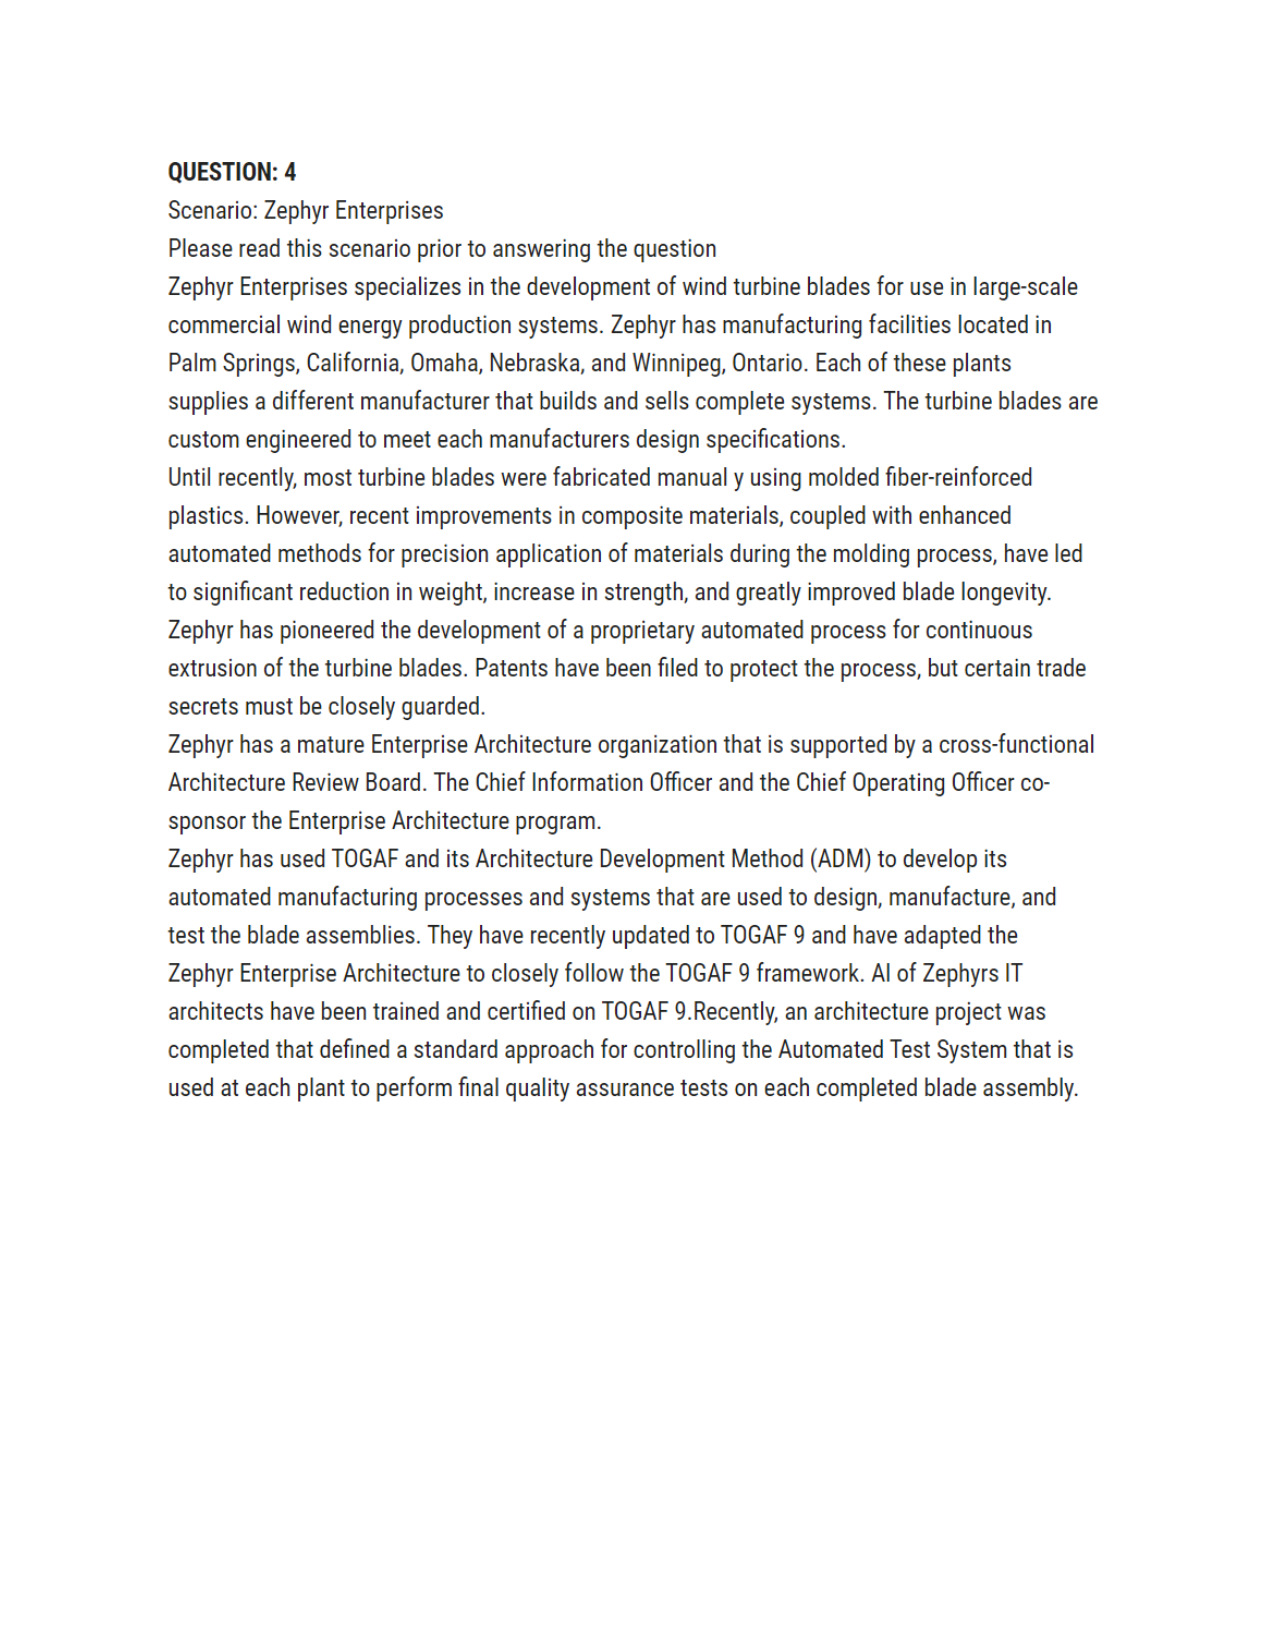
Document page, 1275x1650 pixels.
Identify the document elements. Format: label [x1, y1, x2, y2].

picture [150, 150, 1125, 1107]
